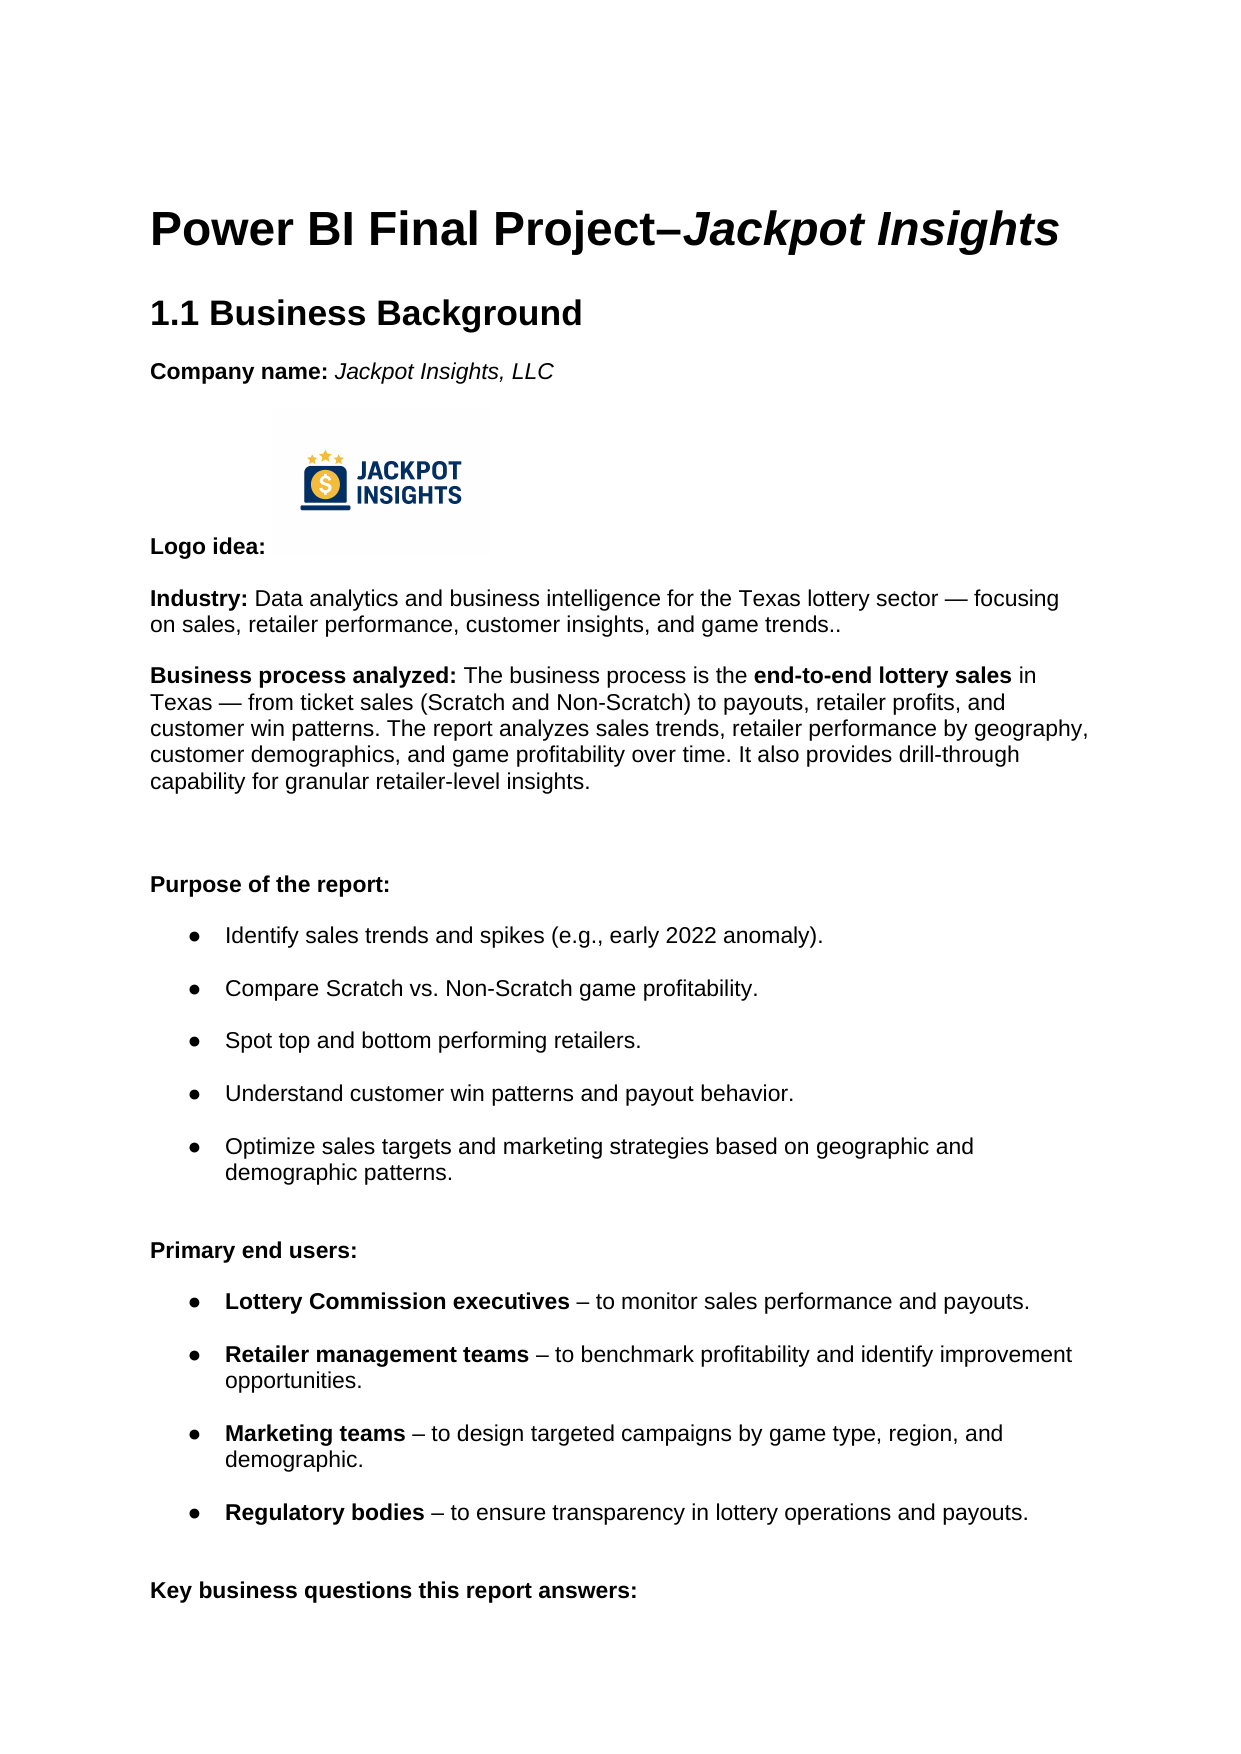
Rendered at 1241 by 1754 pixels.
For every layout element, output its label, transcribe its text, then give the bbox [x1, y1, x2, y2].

list Regulatory bodies – to ensure transparency in lottery operations and payouts. [187, 1499, 1090, 1552]
text Purpose of the report: [150, 871, 1090, 897]
text Industry: Data analytics and business intelligence for the Texas lottery sector — focusing on sales, retailer performance, customer insights, and game trends.. [150, 585, 1090, 637]
text Primary end users: [150, 1237, 1090, 1263]
list Compare Scratch vs. Non-Scratch game profitability. [187, 974, 1090, 1027]
text Key business questions this report answers: [150, 1577, 1090, 1603]
list Optimize sales targets and marketing strategies based on geographic and demographic patterns. [187, 1133, 1090, 1212]
subtitle 1.1 Business Background [150, 293, 1090, 333]
list Spot top and bottom performing retailers. [187, 1027, 1090, 1080]
list Marketing teams – to design targeted campaigns by game type, region, and demographic. [187, 1420, 1090, 1499]
list Identify sales trends and spikes (e.g., early 2022 anomaly). [187, 922, 1090, 974]
subtitle Power BI Final Project–Jackpot Insights [150, 200, 1090, 255]
list Lottery Commission executives – to monitor sales performance and payouts. [187, 1288, 1090, 1341]
text Company name: Jackpot Insights, LLC [150, 358, 1090, 385]
text Logo idea: [150, 410, 1090, 560]
text Business process analyzed: The business process is the end-to-end lottery sales in Texas — from ticket sales (Scratch and Non-Scratch) to payouts, retailer profits, and customer win patterns. The report analyzes sales trends, retailer performance by geography, customer demographics, and game profitability over time. It also provides drill-through capability for granular retailer-level insights. [150, 662, 1090, 794]
list Retailer management teams – to benchmark profitability and identify improvement opportunities. [187, 1341, 1090, 1420]
list Understand customer win patterns and payout behavior. [187, 1080, 1090, 1133]
picture [272, 409, 490, 555]
